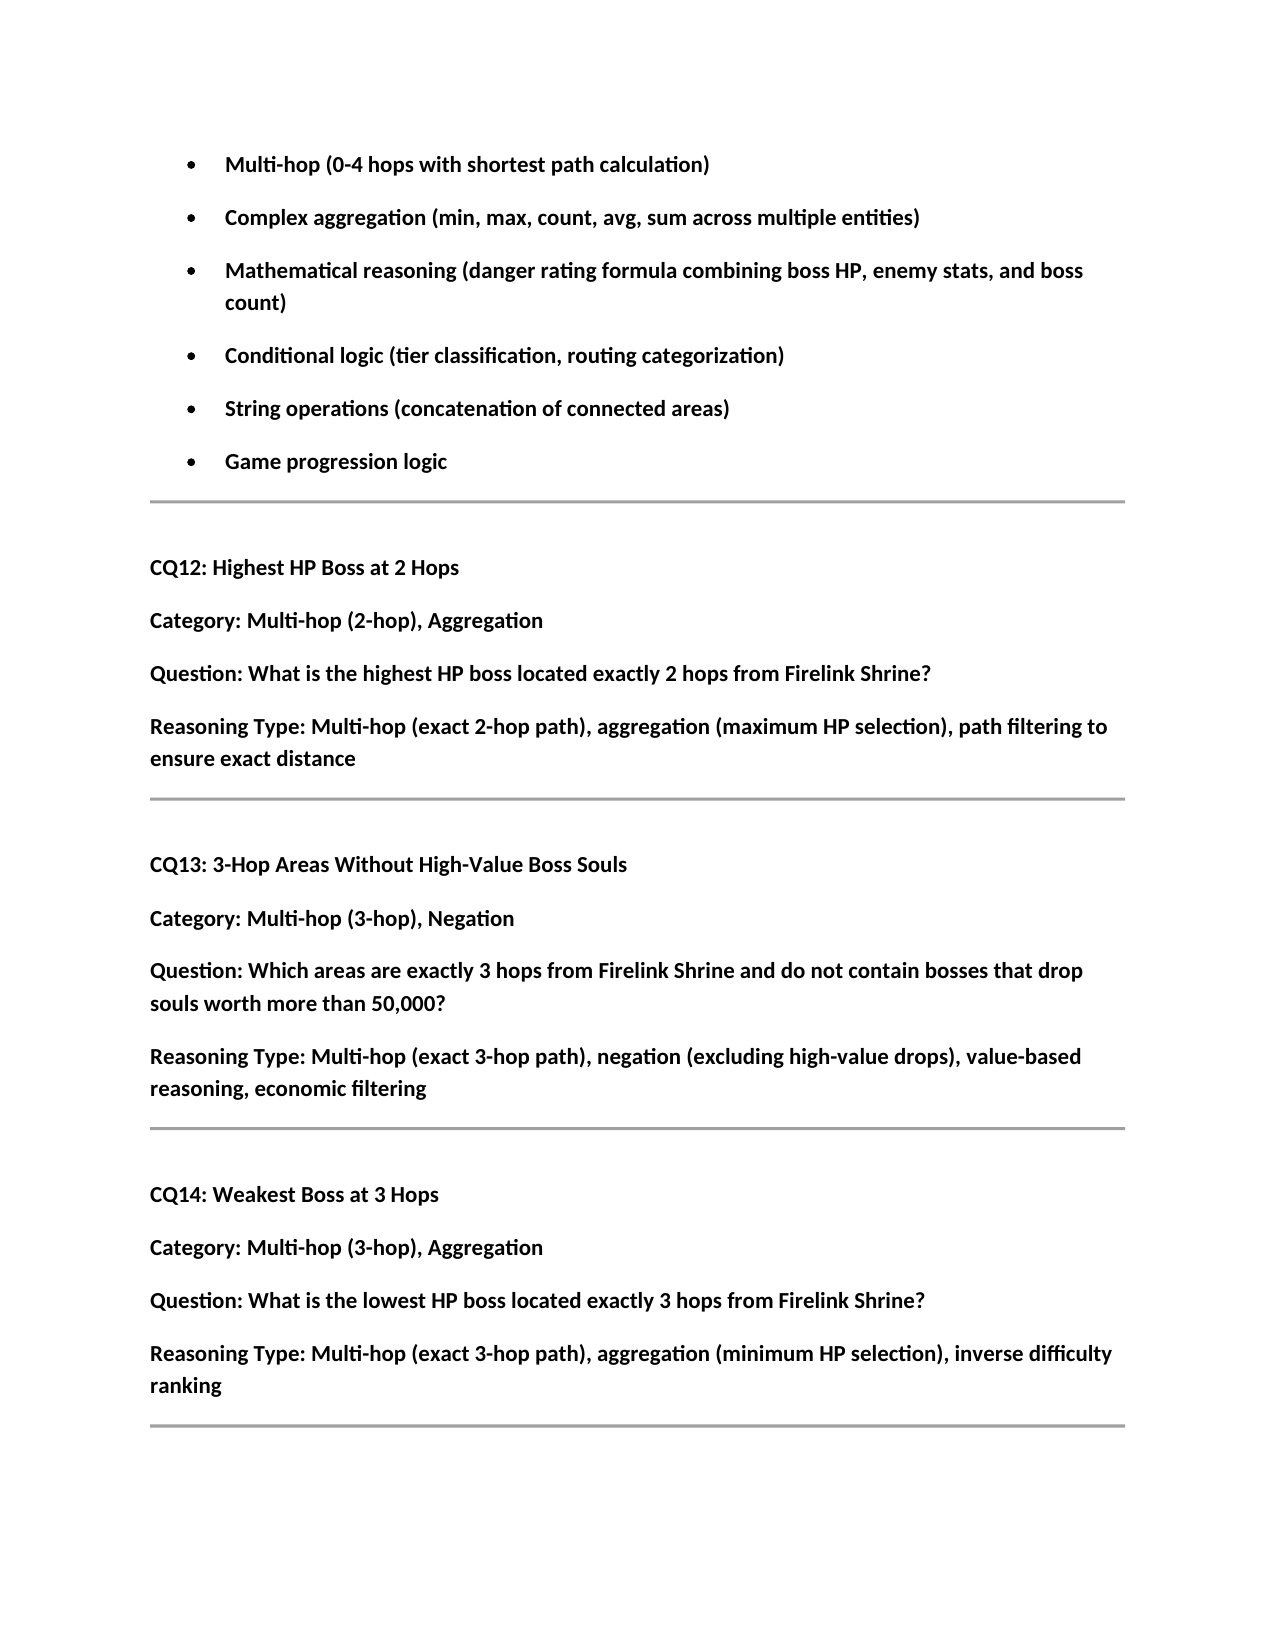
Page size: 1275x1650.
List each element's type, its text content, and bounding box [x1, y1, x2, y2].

list Conditional logic (tier classification, routing categorization) [187, 341, 1125, 369]
list Multi-hop (0-4 hops with shortest path calculation) [187, 150, 1125, 178]
list Complex aggregation (min, max, count, avg, sum across multiple entities) [187, 203, 1125, 231]
list Game progression logic [187, 447, 1125, 475]
text Reasoning Type: Multi-hop (exact 3-hop path), aggregation (minimum HP selection), inverse difficulty ranking [150, 1339, 1125, 1399]
text Question: What is the highest HP boss located exactly 2 hops from Firelink Shrine? [150, 659, 1125, 687]
text Question: What is the lowest HP boss located exactly 3 hops from Firelink Shrine? [150, 1286, 1125, 1314]
text Category: Multi-hop (3-hop), Negation [150, 904, 1125, 932]
text Category: Multi-hop (3-hop), Aggregation [150, 1233, 1125, 1261]
text CQ14: Weakest Boss at 3 Hops [150, 1180, 1125, 1208]
text CQ12: Highest HP Boss at 2 Hops [150, 553, 1125, 581]
text CQ13: 3-Hop Areas Without High-Value Boss Souls [150, 851, 1125, 879]
list String operations (concatenation of connected areas) [187, 394, 1125, 422]
text Reasoning Type: Multi-hop (exact 3-hop path), negation (excluding high-value drops), value-based reasoning, economic filtering [150, 1042, 1125, 1102]
text Reasoning Type: Multi-hop (exact 2-hop path), aggregation (maximum HP selection), path filtering to ensure exact distance [150, 712, 1125, 773]
text Question: Which areas are exactly 3 hops from Firelink Shrine and do not contain bosses that drop souls worth more than 50,000? [150, 957, 1125, 1017]
text Category: Multi-hop (2-hop), Aggregation [150, 606, 1125, 634]
list Mathematical reasoning (danger rating formula combining boss HP, enemy stats, and boss count) [187, 256, 1125, 316]
